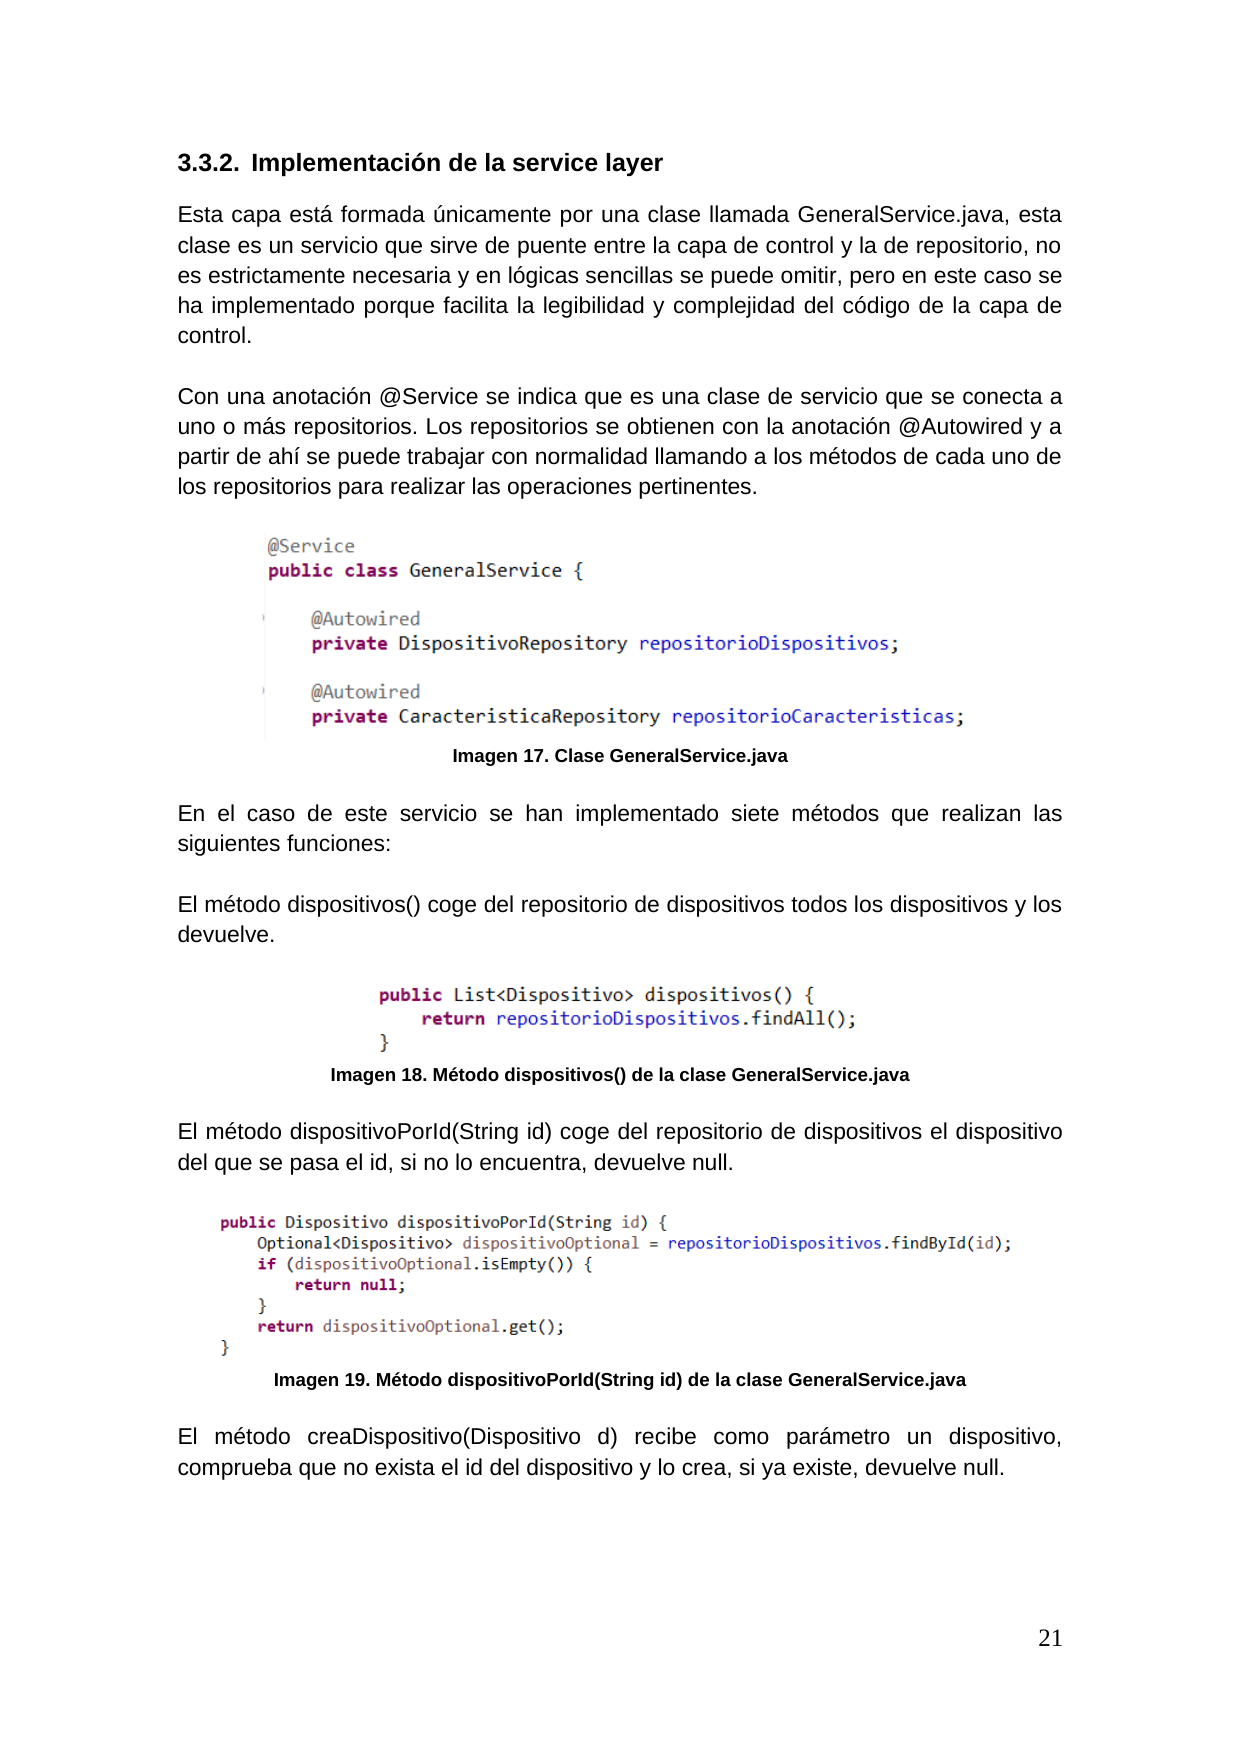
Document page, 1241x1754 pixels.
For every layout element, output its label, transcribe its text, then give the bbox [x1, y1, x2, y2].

text Imagen 19. Método dispositivoPorId(String id) de la clase GeneralService.java [177, 1368, 1063, 1390]
text Con una anotación @Service se indica que es una clase de servicio que se conecta a uno o más repositorios. Los repositorios se obtienen con la anotación @Autowired y a partir de ahí se puede trabajar con normalidad llamando a los métodos de cada uno de los repositorios para realizar las operaciones pertinentes. [177, 383, 1063, 499]
text El método dispositivoPorId(String id) coge del repositorio de dispositivos el dispositivo del que se pasa el id, si no lo encuentra, devuelve null. [177, 1118, 1063, 1175]
text En el caso de este servicio se han implementado siete métodos que realizan las siguientes funciones: [177, 800, 1063, 856]
text Imagen 17. Clase GeneralService.java [177, 745, 1063, 766]
picture [373, 981, 867, 1059]
text El método dispositivos() coge del repositorio de dispositivos todos los dispositivos y los devuelve. [177, 891, 1063, 947]
picture [215, 1208, 1025, 1364]
text Imagen 18. Método dispositivos() de la clase GeneralService.java [177, 1063, 1063, 1085]
picture [262, 533, 978, 741]
text El método creaDispositivo(Dispositivo d) recibe como parámetro un dispositivo, comprueba que no exista el id del dispositivo y lo crea, si ya existe, devuelve null. [177, 1423, 1063, 1480]
subtitle Implementación de la service layer [177, 148, 1063, 176]
text Esta capa está formada únicamente por una clase llamada GeneralService.java, esta clase es un servicio que sirve de puente entre la capa de control y la de repositorio, no es estrictamente necesaria y en lógicas sencillas se puede omitir, pero en este caso se ha implementado porque facilita la legibilidad y complejidad del código de la capa de control. [177, 201, 1063, 348]
